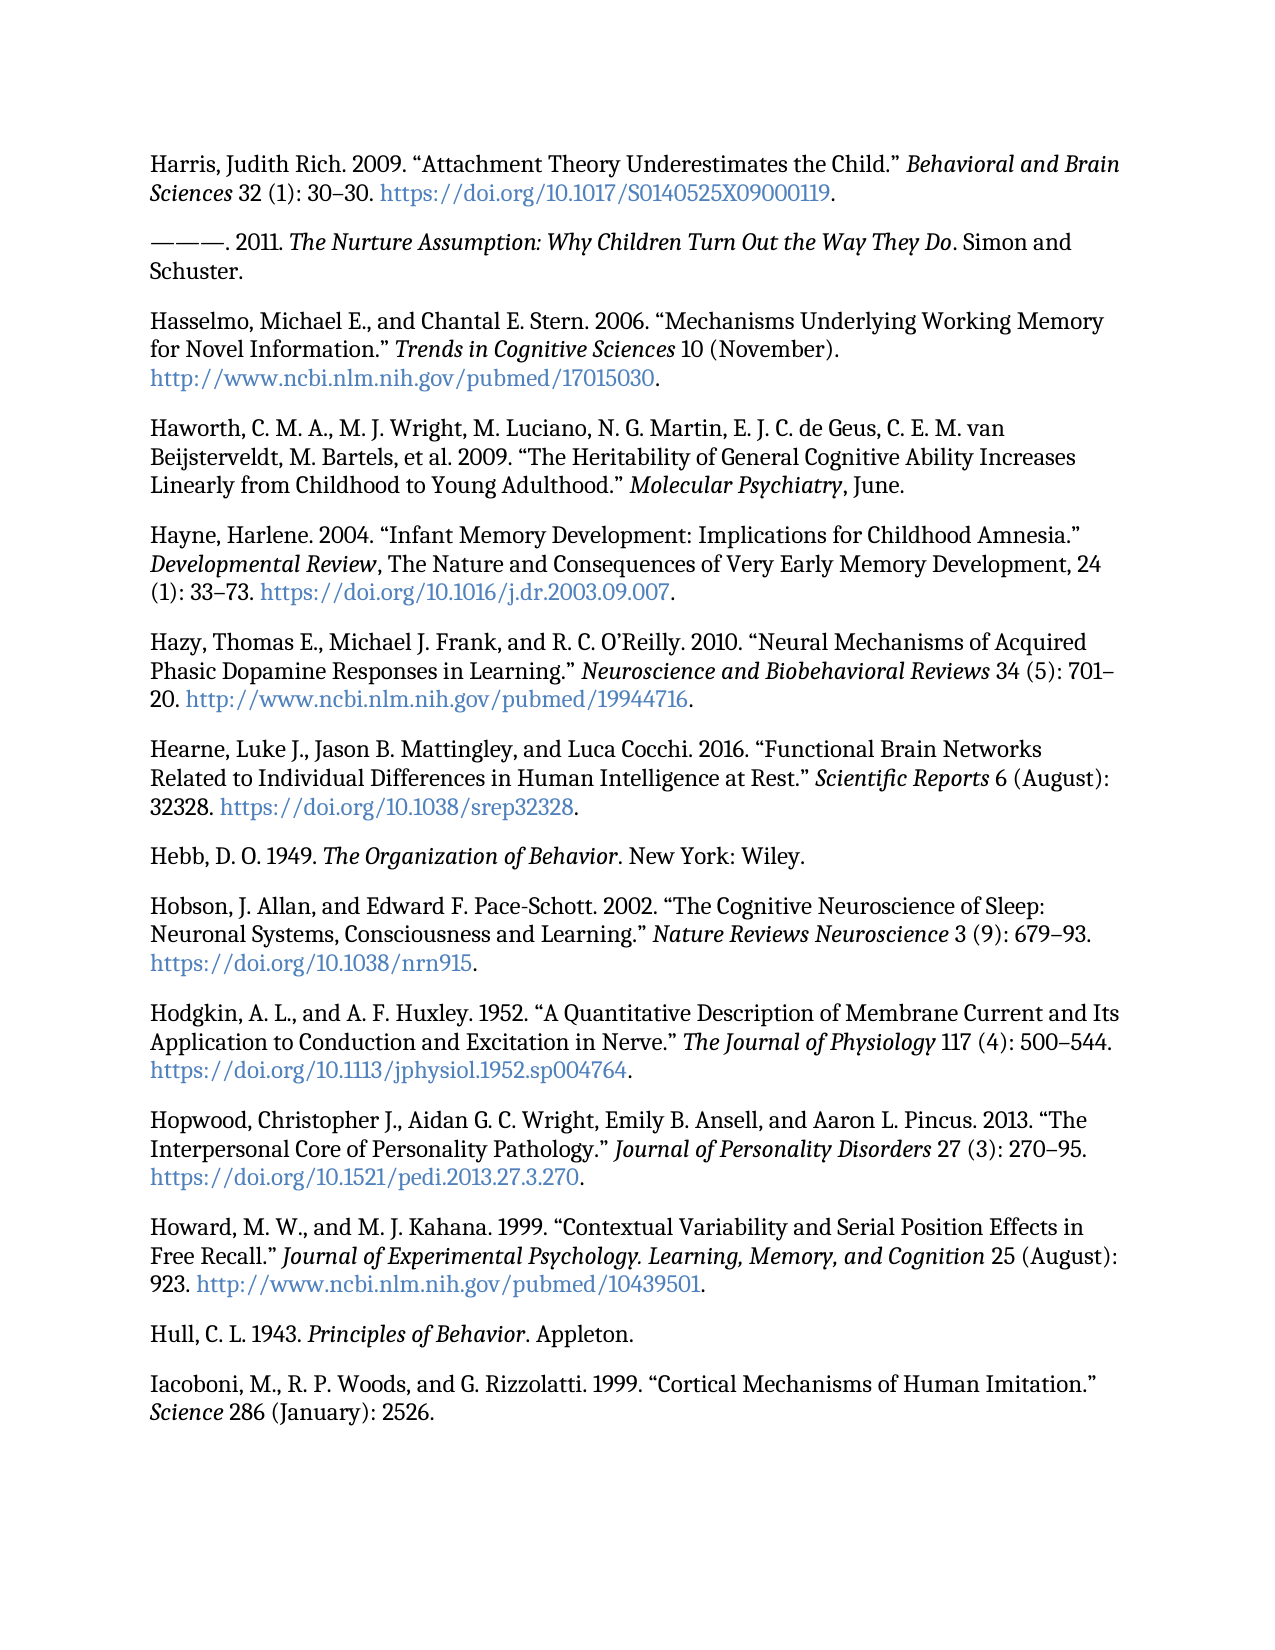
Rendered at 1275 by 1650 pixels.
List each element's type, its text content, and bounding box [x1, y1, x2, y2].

text Hebb, D. O. 1949. The Organization of Behavior. New York: Wiley. [150, 842, 1125, 871]
text Harris, Judith Rich. 2009. “Attachment Theory Underestimates the Child.” Behavioral and Brain Sciences 32 (1): 30–30. https://doi.org/10.1017/S0140525X09000119. [150, 150, 1125, 207]
text Hazy, Thomas E., Michael J. Frank, and R. C. O’Reilly. 2010. “Neural Mechanisms of Acquired Phasic Dopamine Responses in Learning.” Neuroscience and Biobehavioral Reviews 34 (5): 701–20. http://www.ncbi.nlm.nih.gov/pubmed/19944716. [150, 628, 1125, 714]
text Howard, M. W., and M. J. Kahana. 1999. “Contextual Variability and Serial Position Effects in Free Recall.” Journal of Experimental Psychology. Learning, Memory, and Cognition 25 (August): 923. http://www.ncbi.nlm.nih.gov/pubmed/10439501. [150, 1213, 1125, 1299]
text Hasselmo, Michael E., and Chantal E. Stern. 2006. “Mechanisms Underlying Working Memory for Novel Information.” Trends in Cognitive Sciences 10 (November). http://www.ncbi.nlm.nih.gov/pubmed/17015030. [150, 307, 1125, 393]
text Hodgkin, A. L., and A. F. Huxley. 1952. “A Quantitative Description of Membrane Current and Its Application to Conduction and Excitation in Nerve.” The Journal of Physiology 117 (4): 500–544. https://doi.org/10.1113/jphysiol.1952.sp004764. [150, 999, 1125, 1085]
text Iacoboni, M., R. P. Woods, and G. Rizzolatti. 1999. “Cortical Mechanisms of Human Imitation.” Science 286 (January): 2526. [150, 1369, 1125, 1427]
text ———. 2011. The Nurture Assumption: Why Children Turn Out the Way They Do. Simon and Schuster. [150, 228, 1125, 286]
text Hopwood, Christopher J., Aidan G. C. Wright, Emily B. Ansell, and Aaron L. Pincus. 2013. “The Interpersonal Core of Personality Pathology.” Journal of Personality Disorders 27 (3): 270–95. https://doi.org/10.1521/pedi.2013.27.3.270. [150, 1106, 1125, 1192]
text Hayne, Harlene. 2004. “Infant Memory Development: Implications for Childhood Amnesia.” Developmental Review, The Nature and Consequences of Very Early Memory Development, 24 (1): 33–73. https://doi.org/10.1016/j.dr.2003.09.007. [150, 521, 1125, 607]
text Hobson, J. Allan, and Edward F. Pace-Schott. 2002. “The Cognitive Neuroscience of Sleep: Neuronal Systems, Consciousness and Learning.” Nature Reviews Neuroscience 3 (9): 679–93. https://doi.org/10.1038/nrn915. [150, 892, 1125, 978]
text Hull, C. L. 1943. Principles of Behavior. Appleton. [150, 1320, 1125, 1349]
text Haworth, C. M. A., M. J. Wright, M. Luciano, N. G. Martin, E. J. C. de Geus, C. E. M. van Beijsterveldt, M. Bartels, et al. 2009. “The Heritability of General Cognitive Ability Increases Linearly from Childhood to Young Adulthood.” Molecular Psychiatry, June. [150, 414, 1125, 500]
text Hearne, Luke J., Jason B. Mattingley, and Luca Cocchi. 2016. “Functional Brain Networks Related to Individual Differences in Human Intelligence at Rest.” Scientific Reports 6 (August): 32328. https://doi.org/10.1038/srep32328. [150, 735, 1125, 821]
